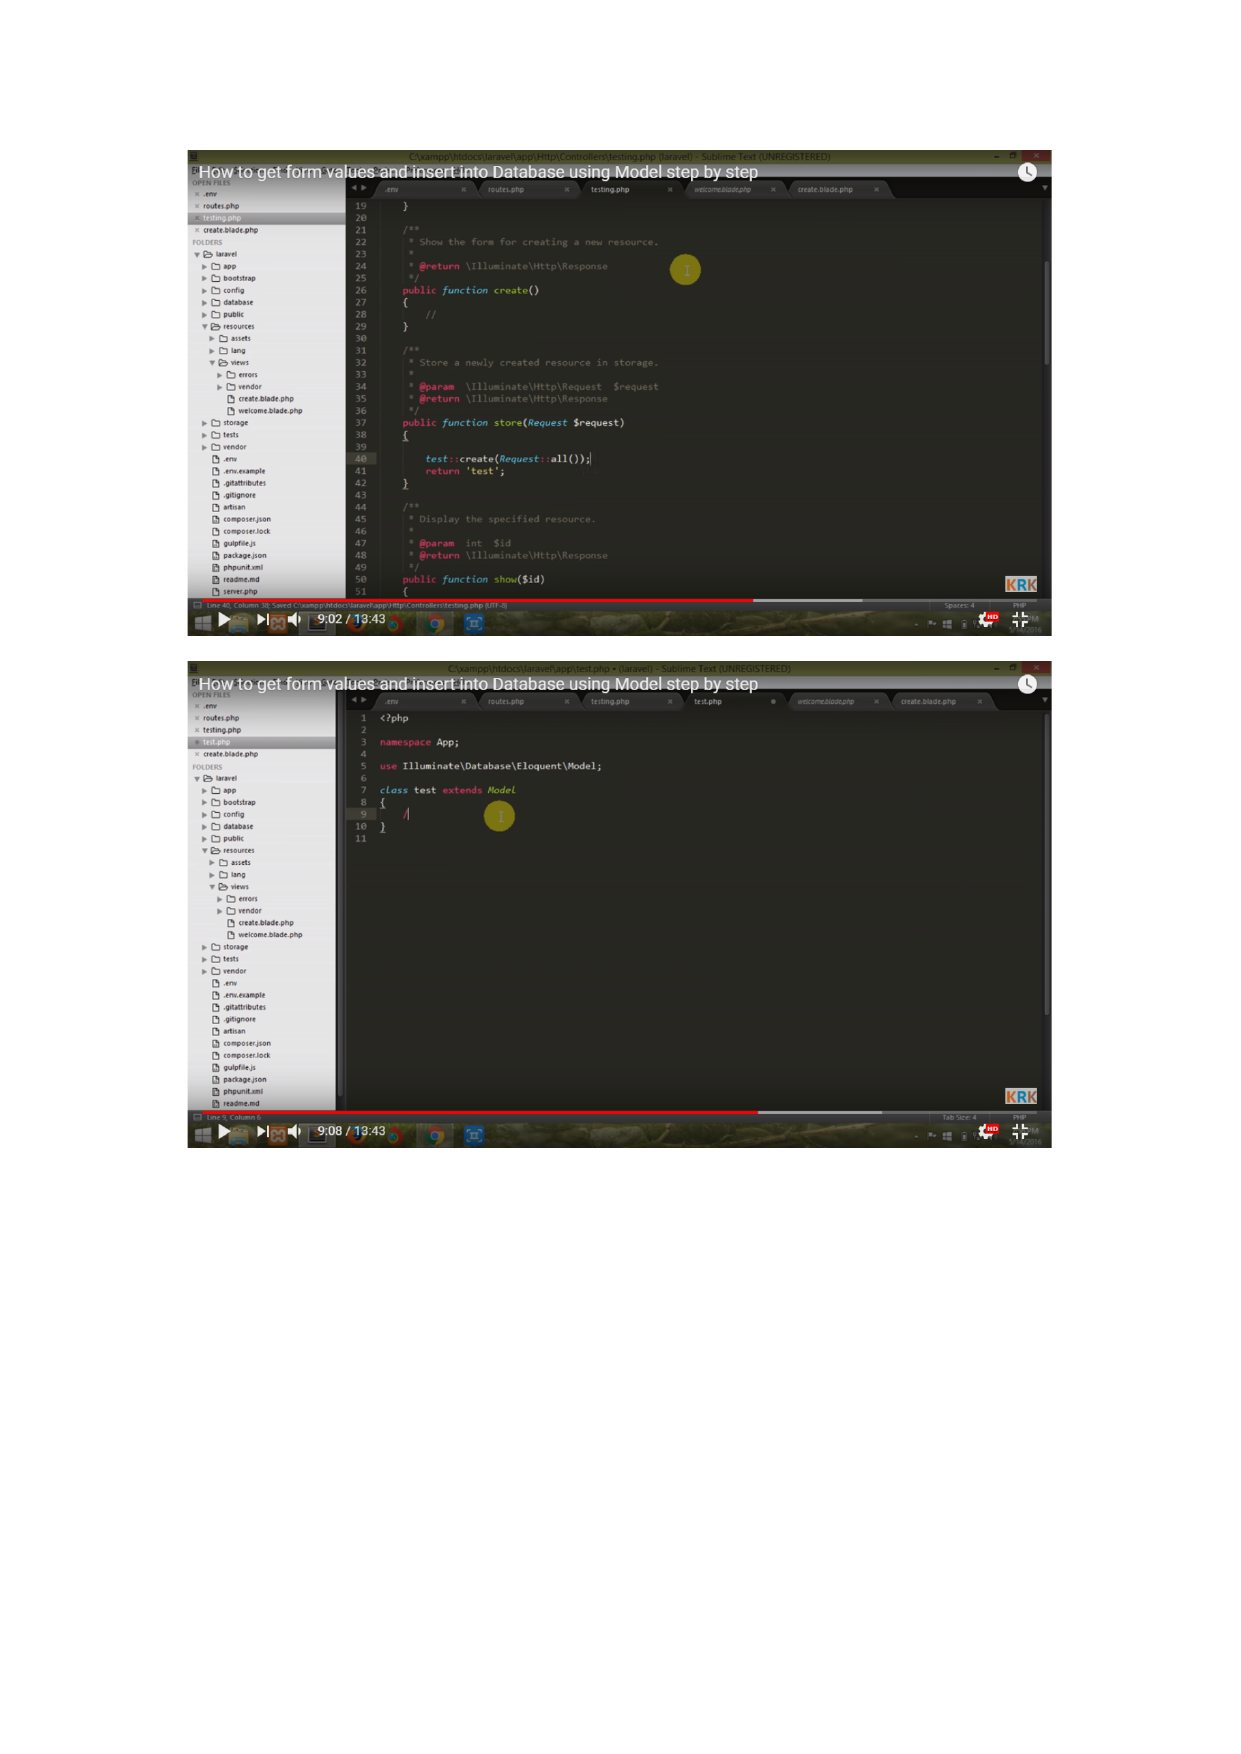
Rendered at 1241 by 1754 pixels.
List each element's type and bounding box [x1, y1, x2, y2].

picture [187, 661, 1052, 1148]
picture [187, 150, 1052, 636]
